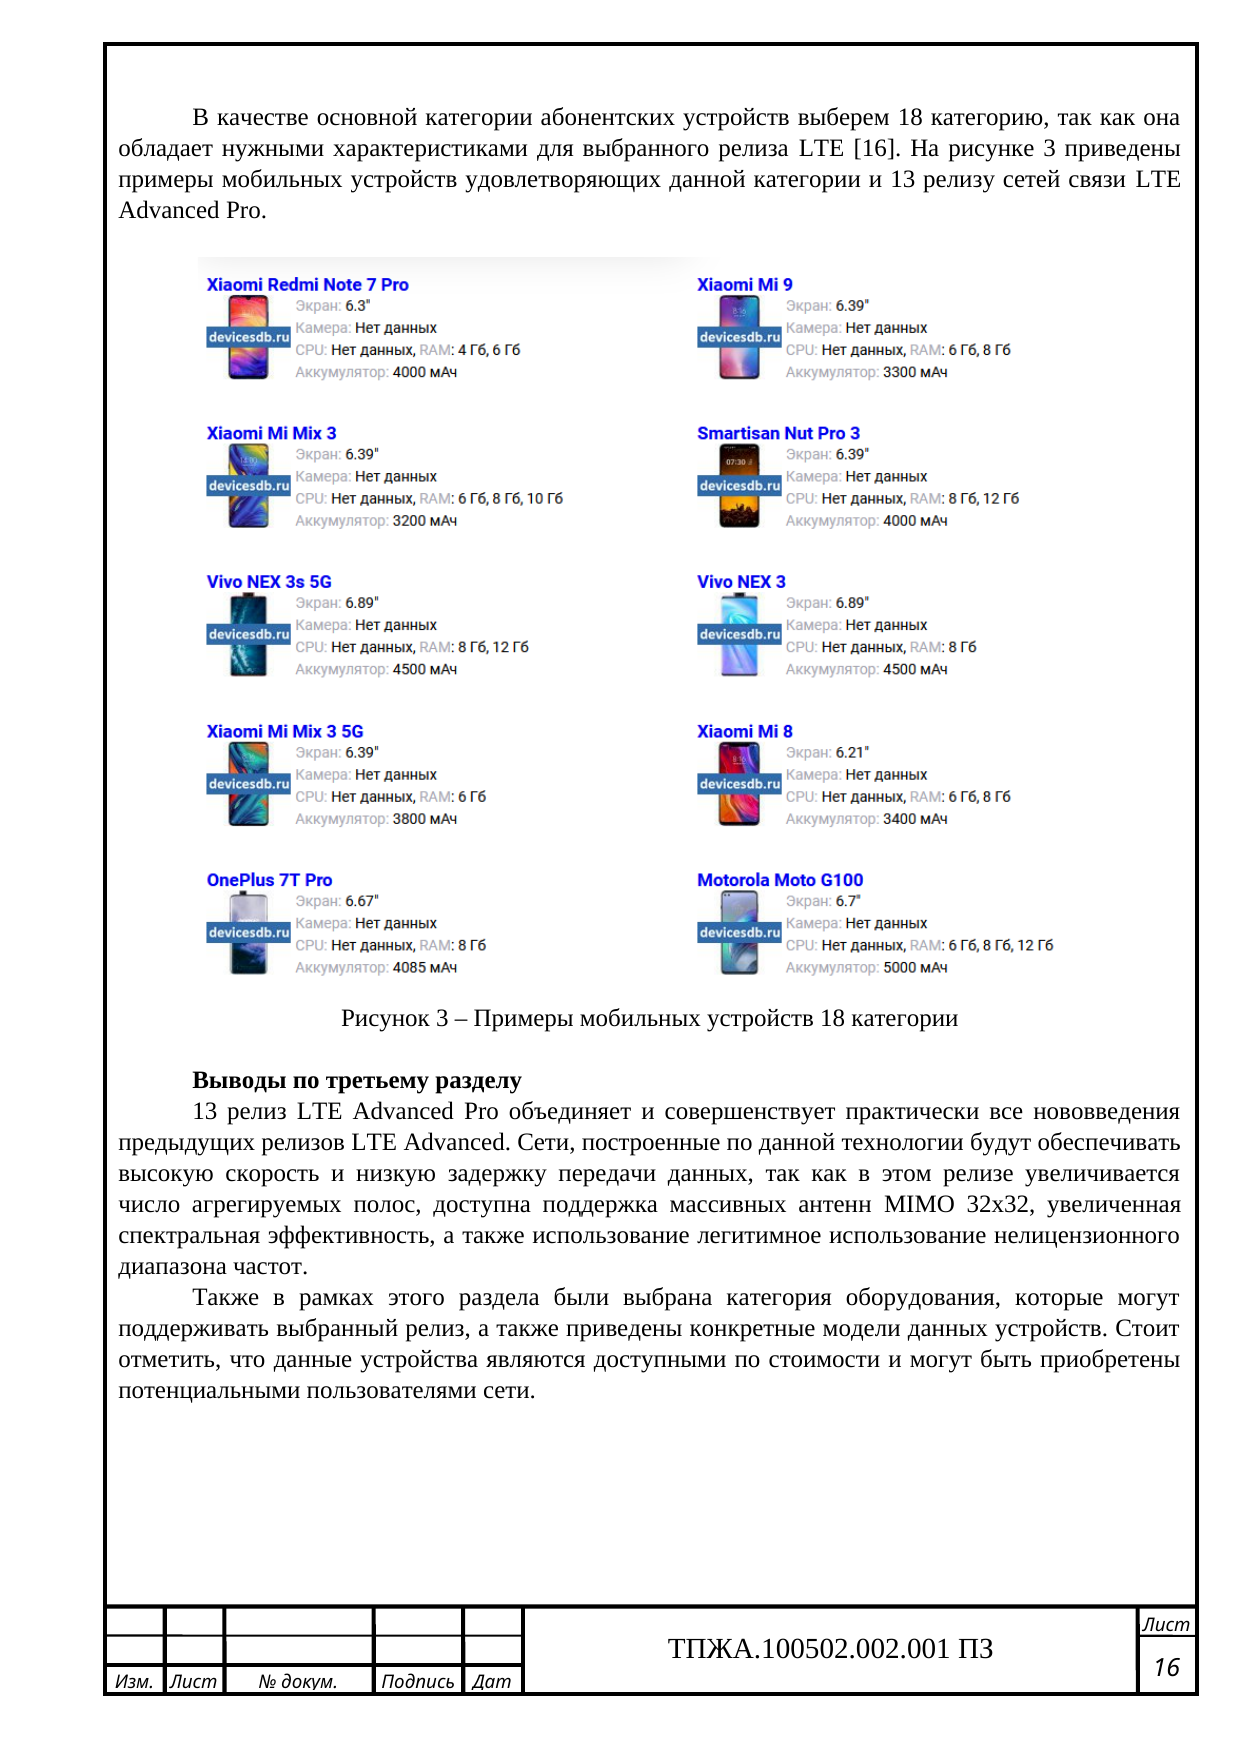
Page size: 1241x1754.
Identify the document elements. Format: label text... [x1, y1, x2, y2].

text 13 релиз LTE Advanced Pro объединяет и совершенствует практически все нововведения предыдущих релизов LTE Advanced. Сети, построенные по данной технологии будут обеспечивать высокую скорость и низкую задержку передачи данных, так как в этом релизе увеличивается число агрегируемых полос, доступна поддержка массивных антенн MIMO 32x32, увеличенная спектральная эффективность, а также использование легитимное использование нелицензионного диапазона частот. [118, 1096, 1181, 1280]
text Выводы по третьему разделу [118, 1065, 1181, 1094]
text Также в рамках этого раздела были выбрана категория оборудования, которые могут поддерживать выбранный релиз, а также приведены конкретные модели данных устройств. Стоит отметить, что данные устройства являются доступными по стоимости и могут быть приобретены потенциальными пользователями сети. [118, 1282, 1181, 1404]
picture [197, 257, 1102, 1001]
text Рисунок 3 – Примеры мобильных устройств 18 категории [118, 1003, 1181, 1032]
text В качестве основной категории абонентских устройств выберем 18 категорию, так как она обладает нужными характеристиками для выбранного релиза LTE [16]. На рисунке 3 приведены примеры мобильных устройств удовлетворяющих данной категории и 13 релизу сетей связи LTE Advanced Pro. [118, 102, 1181, 224]
